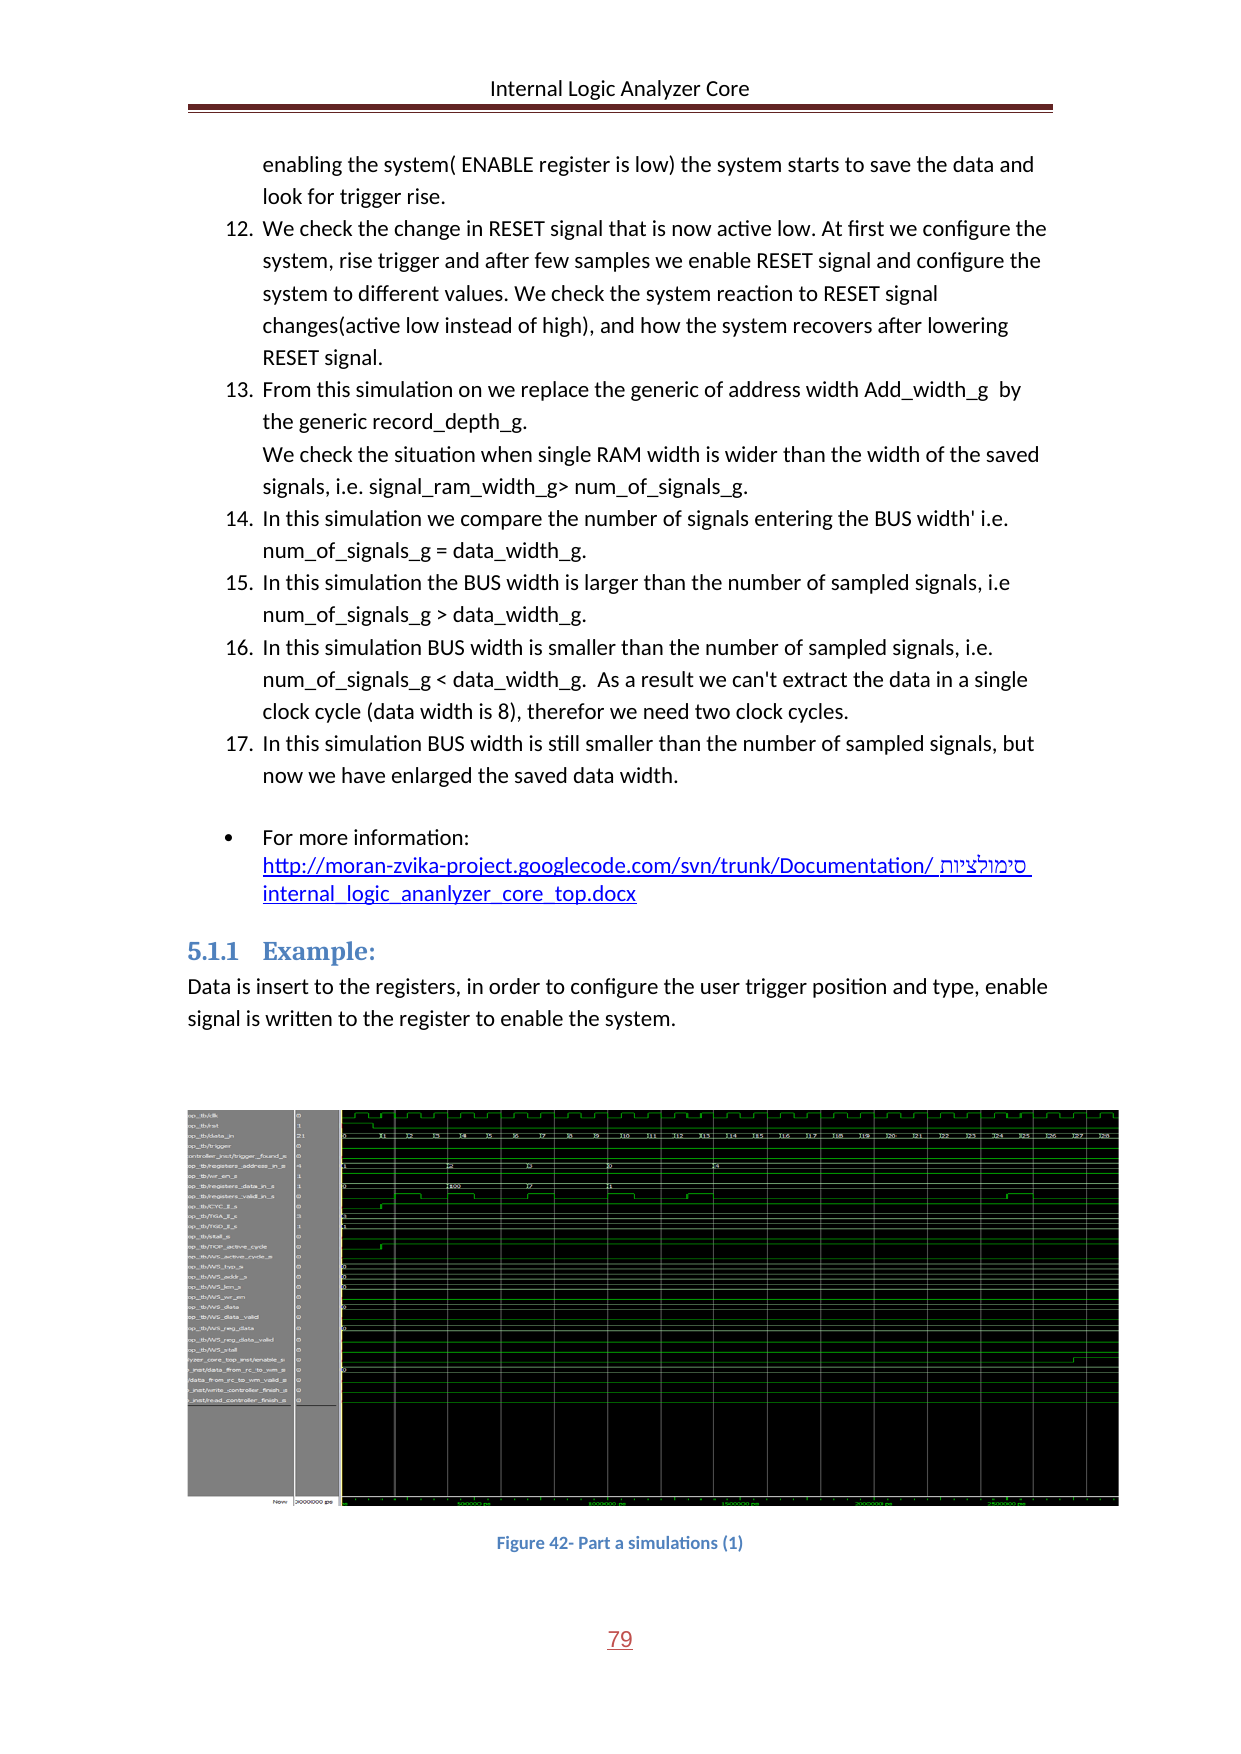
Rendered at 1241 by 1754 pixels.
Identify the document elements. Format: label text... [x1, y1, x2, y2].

list In this simulation BUS width is smaller than the number of sampled signals, i.e. num_of_signals_g < data_width_g. As a result we can't extract the data in a single clock cycle (data width is 8), therefor we need two clock cycles. [225, 633, 1053, 725]
text Data is insert to the registers, in order to configure the user trigger position and type, enable signal is written to the register to enable the system. [187, 972, 1053, 1032]
list In this simulation we compare the number of signals entering the BUS width' i.e. [225, 504, 1053, 532]
list We check the situation when single RAM width is wider than the width of the saved signals, i.e. signal_ram_width_g> num_of_signals_g. [262, 440, 1053, 500]
list num_of_signals_g = data_width_g. [262, 536, 1053, 564]
list In this simulation BUS width is still smaller than the number of sampled signals, but now we have enlarged the saved data width. [225, 729, 1053, 789]
list From this simulation on we replace the generic of address width Add_width_g by the generic record_depth_g. [225, 375, 1053, 436]
text Figure 42- Part a simulations (1) [187, 1531, 1053, 1554]
list For more information: http://moran-zvika-project.googlecode.com/svn/trunk/Documentation/ סימולציות internal_logic_ananlyzer_core_top.docx [225, 823, 1053, 907]
list We check the change in RESET signal that is now active low. At first we configure the system, rise trigger and after few samples we enable RESET signal and configure the system to different values. We check the system reaction to RESET signal changes(active low instead of high), and how the system recovers after lowering RESET signal. [225, 214, 1053, 371]
subtitle 5.1.1 Example: [187, 936, 1053, 967]
list In this simulation the BUS width is larger than the number of sampled signals, i.e num_of_signals_g > data_width_g. [225, 568, 1053, 629]
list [225, 150, 1053, 210]
picture [187, 1110, 1119, 1506]
